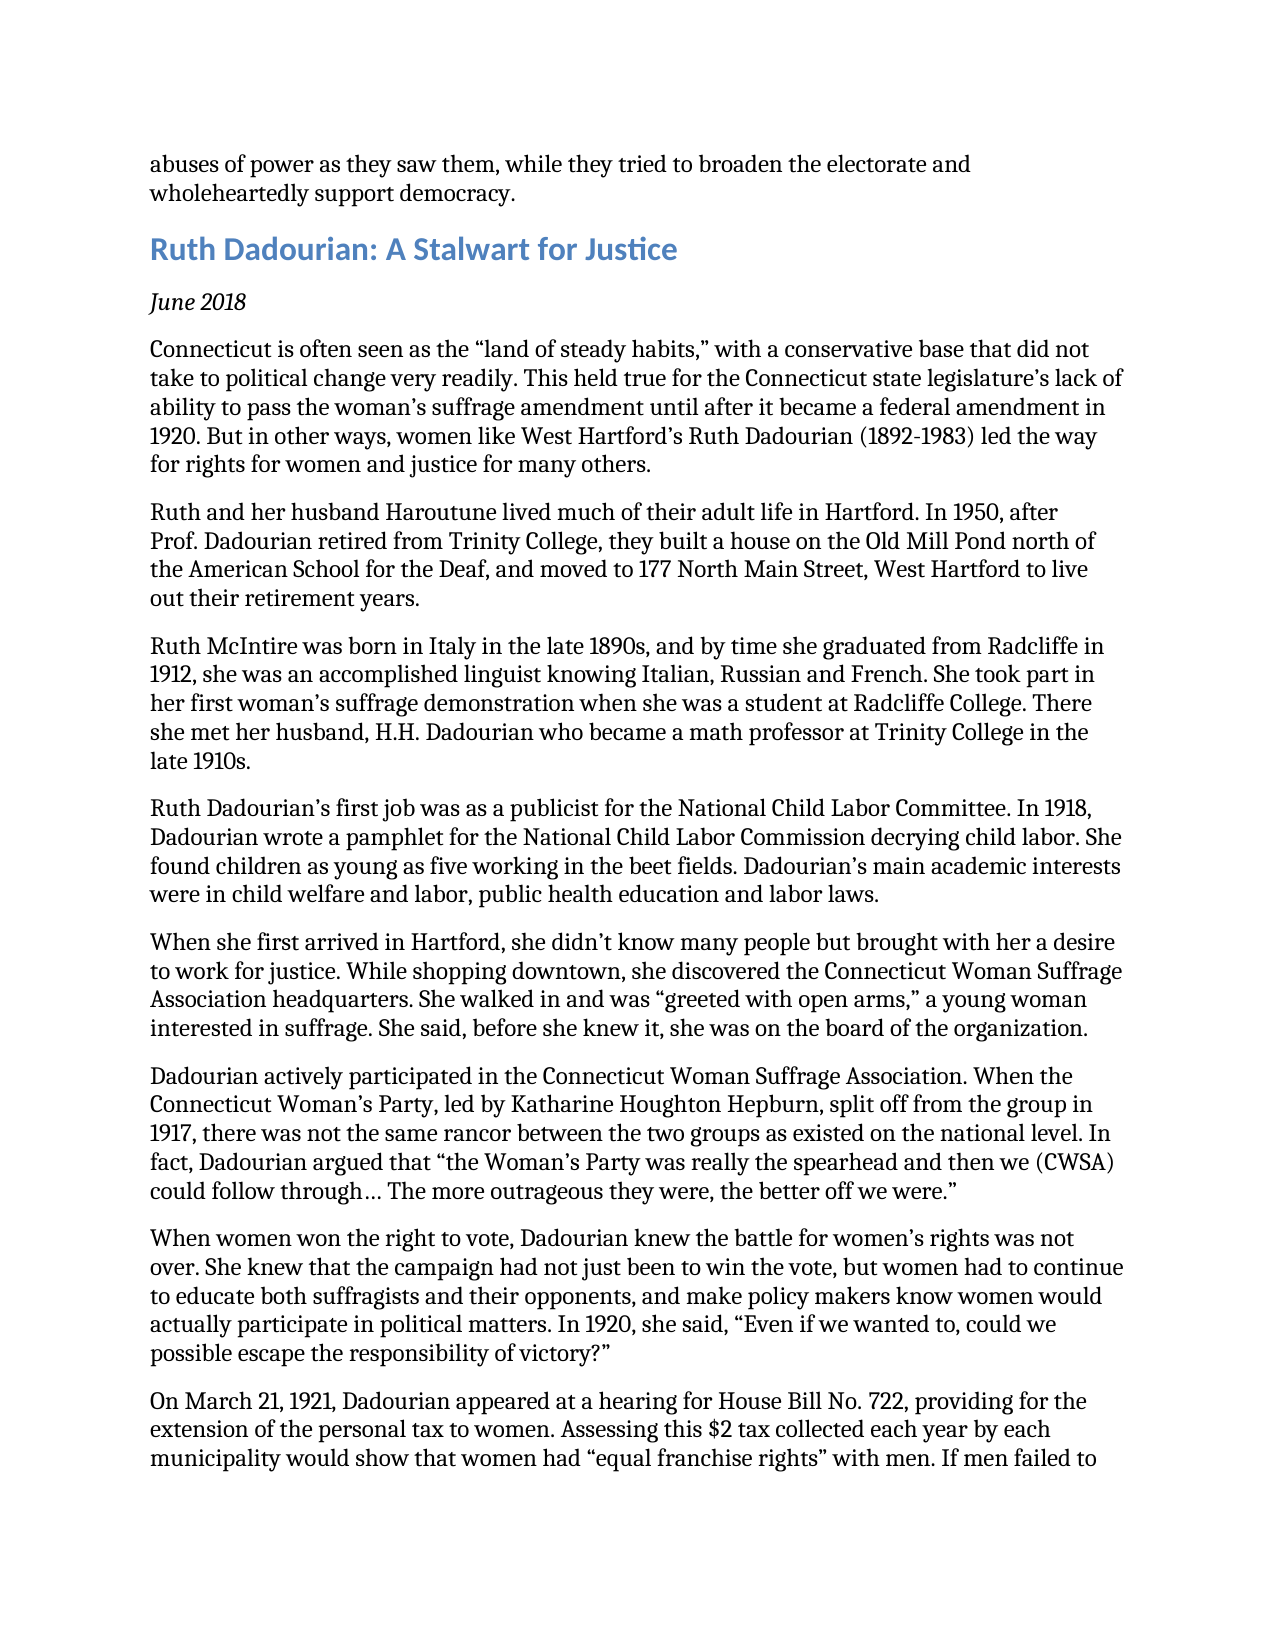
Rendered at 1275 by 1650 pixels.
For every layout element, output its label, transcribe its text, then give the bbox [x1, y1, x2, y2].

text Dadourian actively participated in the Connecticut Woman Suffrage Association. When the Connecticut Woman’s Party, led by Katharine Houghton Hepburn, split off from the group in 1917, there was not the same rancor between the two groups as existed on the national level. In fact, Dadourian argued that “the Woman’s Party was really the spearhead and then we (CWSA) could follow through… The more outrageous they were, the better off we were.” [150, 1062, 1125, 1205]
text Ruth and her husband Haroutune lived much of their adult life in Hartford. In 1950, after Prof. Dadourian retired from Trinity College, they built a house on the Old Mill Pond north of the American School for the Deaf, and moved to 177 North Main Street, West Hartford to live out their retirement years. [150, 498, 1125, 613]
text Ruth Dadourian’s first job was as a publicist for the National Child Labor Committee. In 1918, Dadourian wrote a pamphlet for the National Child Labor Commission decrying child labor. She found children as young as five working in the beet fields. Dadourian’s main academic interests were in child welfare and labor, public health education and labor laws. [150, 794, 1125, 909]
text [150, 1387, 1125, 1473]
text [150, 150, 1125, 207]
subtitle Ruth Dadourian: A Stalwart for Justice [150, 228, 1125, 269]
text Ruth McIntire was born in Italy in the late 1890s, and by time she graduated from Radcliffe in 1912, she was an accomplished linguist knowing Italian, Russian and French. She took part in her first woman’s suffrage demonstration when she was a student at Radcliffe College. There she met her husband, H.H. Dadourian who became a math professor at Trinity College in the late 1910s. [150, 632, 1125, 775]
text Connecticut is often seen as the “land of steady habits,” with a conservative base that did not take to political change very readily. This held true for the Connecticut state legislature’s lack of ability to pass the woman’s suffrage amendment until after it became a federal amendment in 1920. But in other ways, women like West Hartford’s Ruth Dadourian (1892-1983) led the way for rights for women and justice for many others. [150, 335, 1125, 479]
text June 2018 [150, 288, 1125, 317]
text When women won the right to vote, Dadourian knew the battle for women’s rights was not over. She knew that the campaign had not just been to win the vote, but women had to continue to educate both suffragists and their opponents, and make policy makers know women would actually participate in political matters. In 1920, she said, “Even if we wanted to, could we possible escape the responsibility of victory?” [150, 1224, 1125, 1368]
text When she first arrived in Hartford, she didn’t know many people but brought with her a desire to work for justice. While shopping downtown, she discovered the Connecticut Woman Suffrage Association headquarters. She walked in and was “greeted with open arms,” a young woman interested in suffrage. She said, before she knew it, she was on the board of the organization. [150, 928, 1125, 1043]
